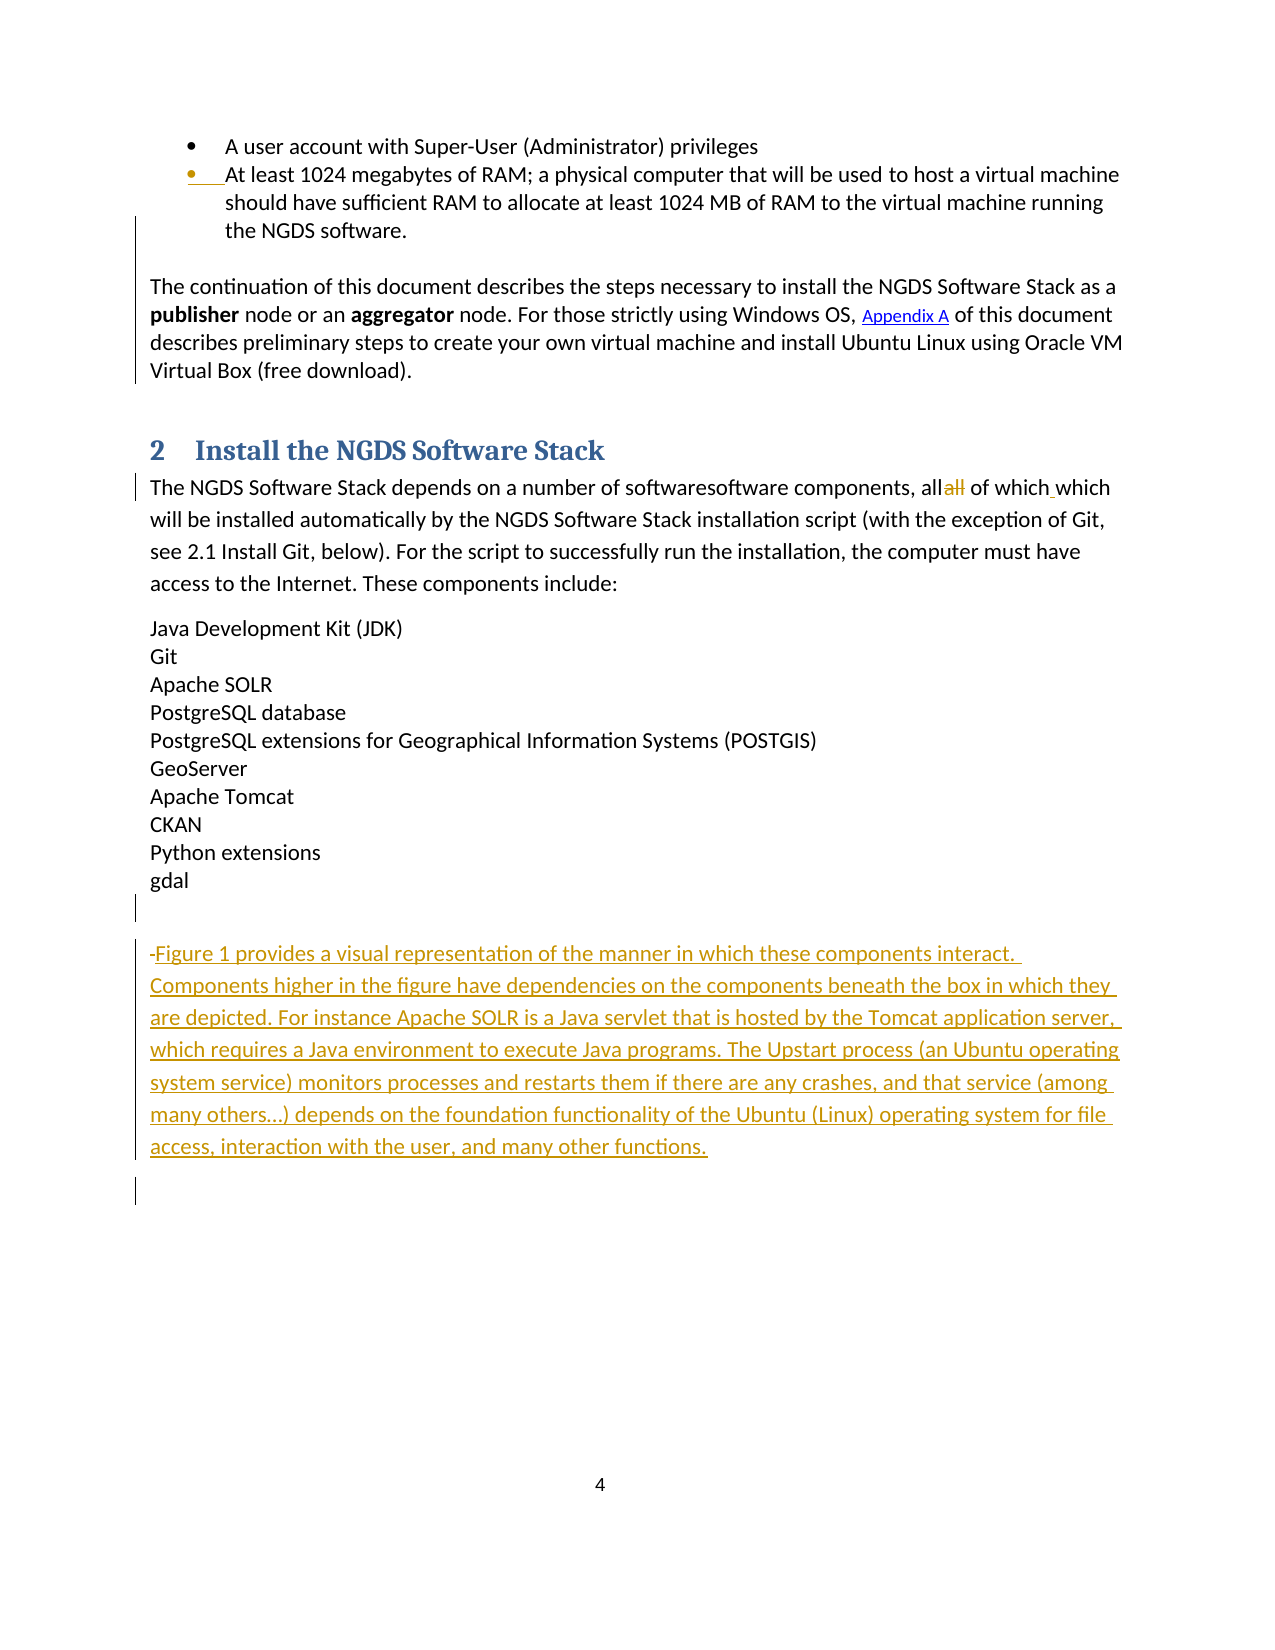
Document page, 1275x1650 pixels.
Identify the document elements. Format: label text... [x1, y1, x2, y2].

list PostgreSQL extensions for Geographical Information Systems (POSTGIS) [150, 726, 1125, 754]
text The NGDS Software Stack depends on a number of softwaresoftware components, all of whichwhich will be installed automatically by the NGDS Software Stack installation script (with the exception of Git, see 3.1 t, below). For the script to successfully run the installation, the computer must have access to the Internet. These components include: [150, 473, 1125, 597]
list PostgreSQL database [150, 698, 1125, 726]
list Apache SOLR [150, 670, 1125, 698]
list Apache Tomcat [150, 782, 1125, 810]
list A user account with Super-User (Administrator) privileges [187, 132, 1125, 160]
list CKAN [150, 810, 1125, 838]
list Java Development Kit (JDK) [150, 614, 1125, 642]
list GeoServer [150, 754, 1125, 782]
list At least 1024 megabytes of RAM; a physical computer that will be used to host a virtual machine should have sufficient RAM to allocate at least 1024 MB of RAM to the virtual machine running the NGDS software. [187, 160, 1125, 244]
text The continuation of this document describes the steps necessary to install the NGDS Software Stack as a publisher node or an aggregator node. For those strictly using Windows OS, Appendix A of this document describes preliminary steps to create your own virtual machine and install Ubuntu Linux using Oracle VM Virtual Box (free download). [150, 272, 1125, 384]
list gdal [150, 866, 1125, 894]
list Python extensions [150, 838, 1125, 866]
subtitle Install the NGDS Software Stack [150, 434, 1125, 468]
list Git [150, 642, 1125, 670]
